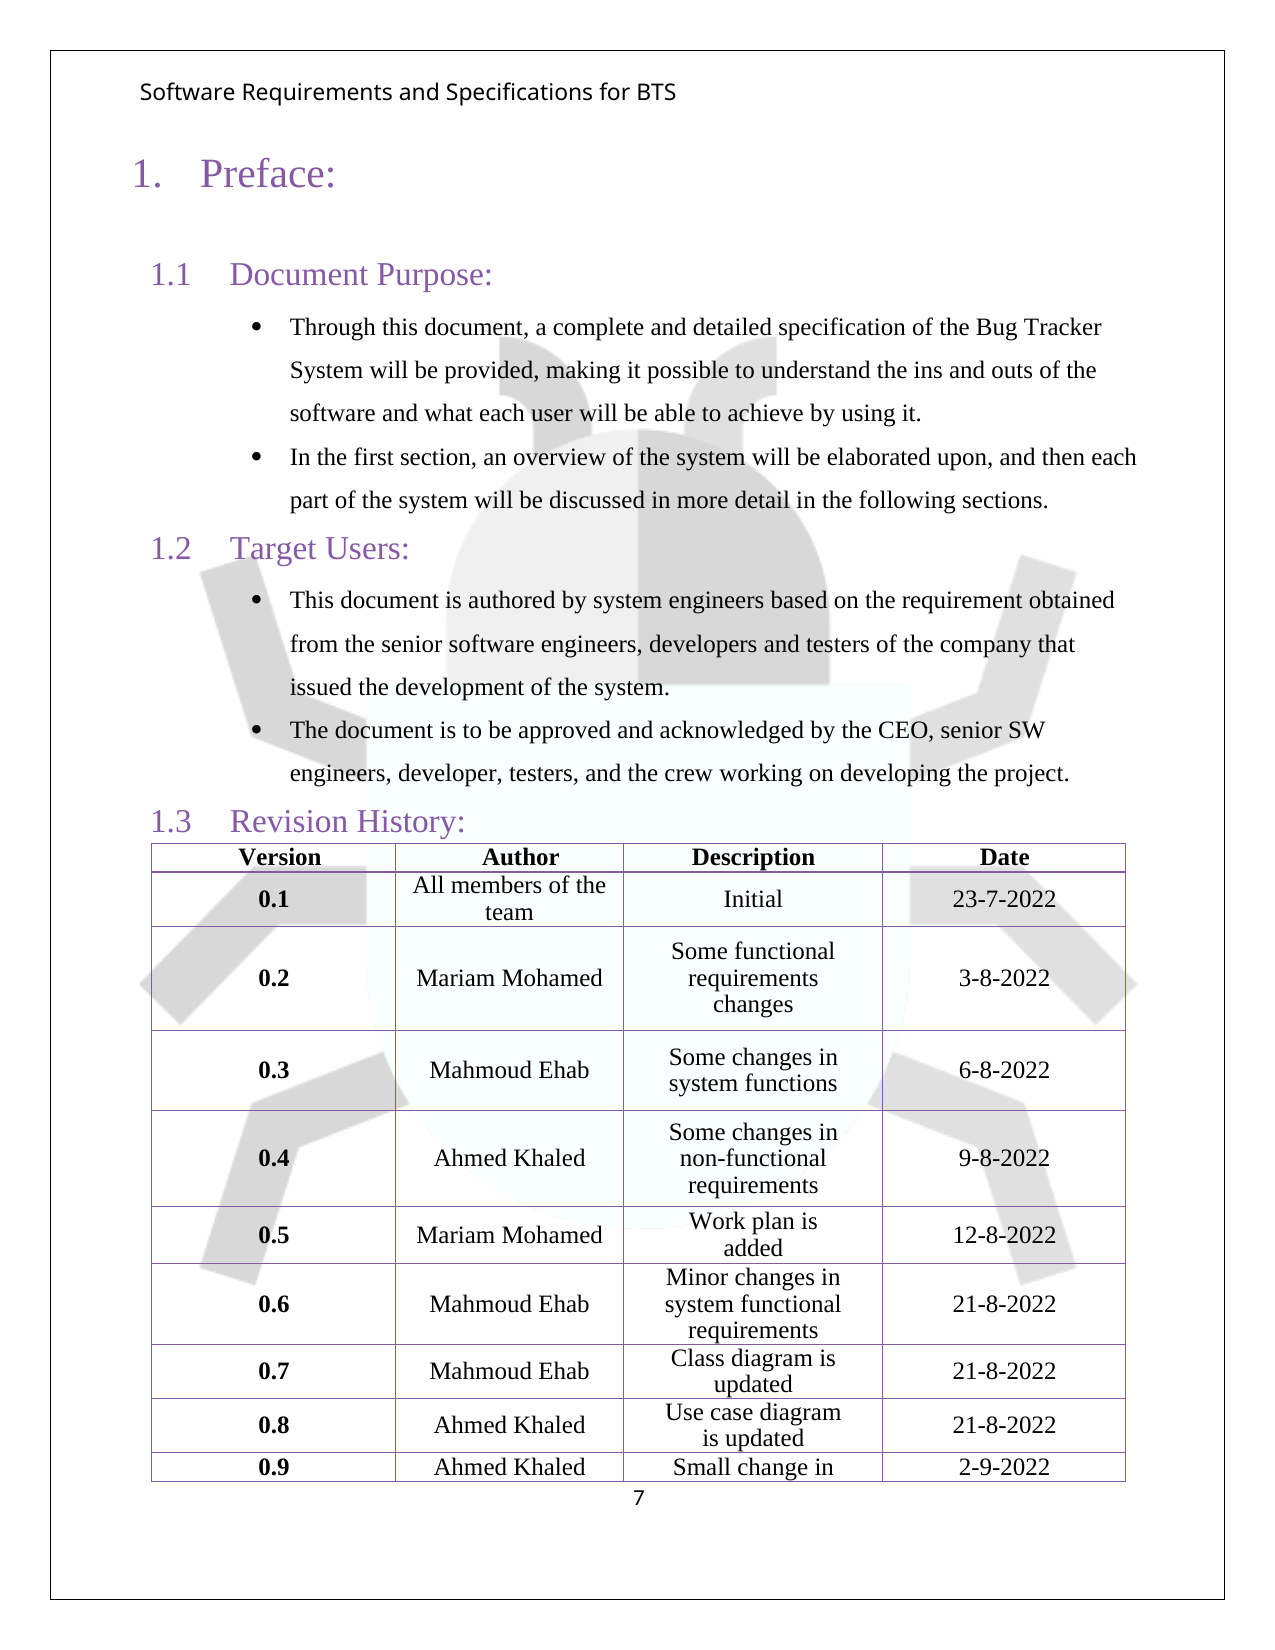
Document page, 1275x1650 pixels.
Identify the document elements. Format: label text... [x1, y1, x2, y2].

table_header Date [883, 844, 1125, 871]
table_cell 21-8-2022 [883, 1264, 1125, 1344]
table_cell 0.1 [152, 873, 395, 926]
table_cell Use case diagram is updated [624, 1399, 882, 1452]
table_cell 9-8-2022 [883, 1111, 1125, 1206]
table_cell Ahmed Khaled [396, 1111, 623, 1206]
table_cell 0.9 [152, 1453, 395, 1481]
list The document is to be approved and acknowledged by the CEO, senior SW engineers, developer, testers, and the crew working on developing the project. [252, 715, 1138, 787]
table_cell 0.7 [152, 1345, 395, 1398]
table_header Description [624, 844, 882, 871]
table_cell Mahmoud Ehab [396, 1264, 623, 1344]
table_cell 0.5 [152, 1207, 395, 1263]
table_cell 0.6 [152, 1264, 395, 1344]
table_header Author [396, 844, 623, 871]
subtitle Document Purpose: [150, 255, 1138, 293]
table_cell Some changes in system functions [624, 1031, 882, 1110]
table_cell Mahmoud Ehab [396, 1345, 623, 1398]
table_cell 6-8-2022 [883, 1031, 1125, 1110]
table_cell Work plan is added [624, 1207, 882, 1263]
table_header Version [152, 844, 395, 871]
table_cell 3-8-2022 [883, 927, 1125, 1030]
list Through this document, a complete and detailed specification of the Bug Tracker System will be provided, making it possible to understand the ins and outs of the software and what each user will be able to achieve by using it. [252, 312, 1138, 427]
table_cell 2-9-2022 [883, 1453, 1125, 1481]
list This document is authored by system engineers based on the requirement obtained from the senior software engineers, developers and testers of the company that issued the development of the system. [252, 586, 1138, 701]
table_cell Some changes in non-functional requirements [624, 1111, 882, 1206]
table_cell Class diagram is updated [624, 1345, 882, 1398]
table_cell Some functional requirements changes [624, 927, 882, 1030]
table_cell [624, 1453, 882, 1481]
table_cell All members of the team [396, 873, 623, 926]
table_cell 12-8-2022 [883, 1207, 1125, 1263]
table_cell 21-8-2022 [883, 1399, 1125, 1452]
subtitle Target Users: [150, 528, 1138, 566]
subtitle Revision History: [150, 801, 1138, 839]
table_cell 0.8 [152, 1399, 395, 1452]
table_cell Mariam Mohamed [396, 1207, 623, 1263]
subtitle Preface: [131, 149, 1138, 197]
table_cell Mahmoud Ehab [396, 1031, 623, 1110]
table_cell Initial [624, 873, 882, 926]
table_cell Ahmed Khaled [396, 1399, 623, 1452]
table_cell 21-8-2022 [883, 1345, 1125, 1398]
table_cell 0.3 [152, 1031, 395, 1110]
table_cell Ahmed Khaled [396, 1453, 623, 1481]
list In the first section, an overview of the system will be elaborated upon, and then each part of the system will be discussed in more detail in the following sections. [252, 442, 1138, 514]
table_cell 0.2 [152, 927, 395, 1030]
table_cell Minor changes in system functional requirements [624, 1264, 882, 1344]
table_cell 23-7-2022 [883, 873, 1125, 926]
table_cell 0.4 [152, 1111, 395, 1206]
table_cell Mariam Mohamed [396, 927, 623, 1030]
